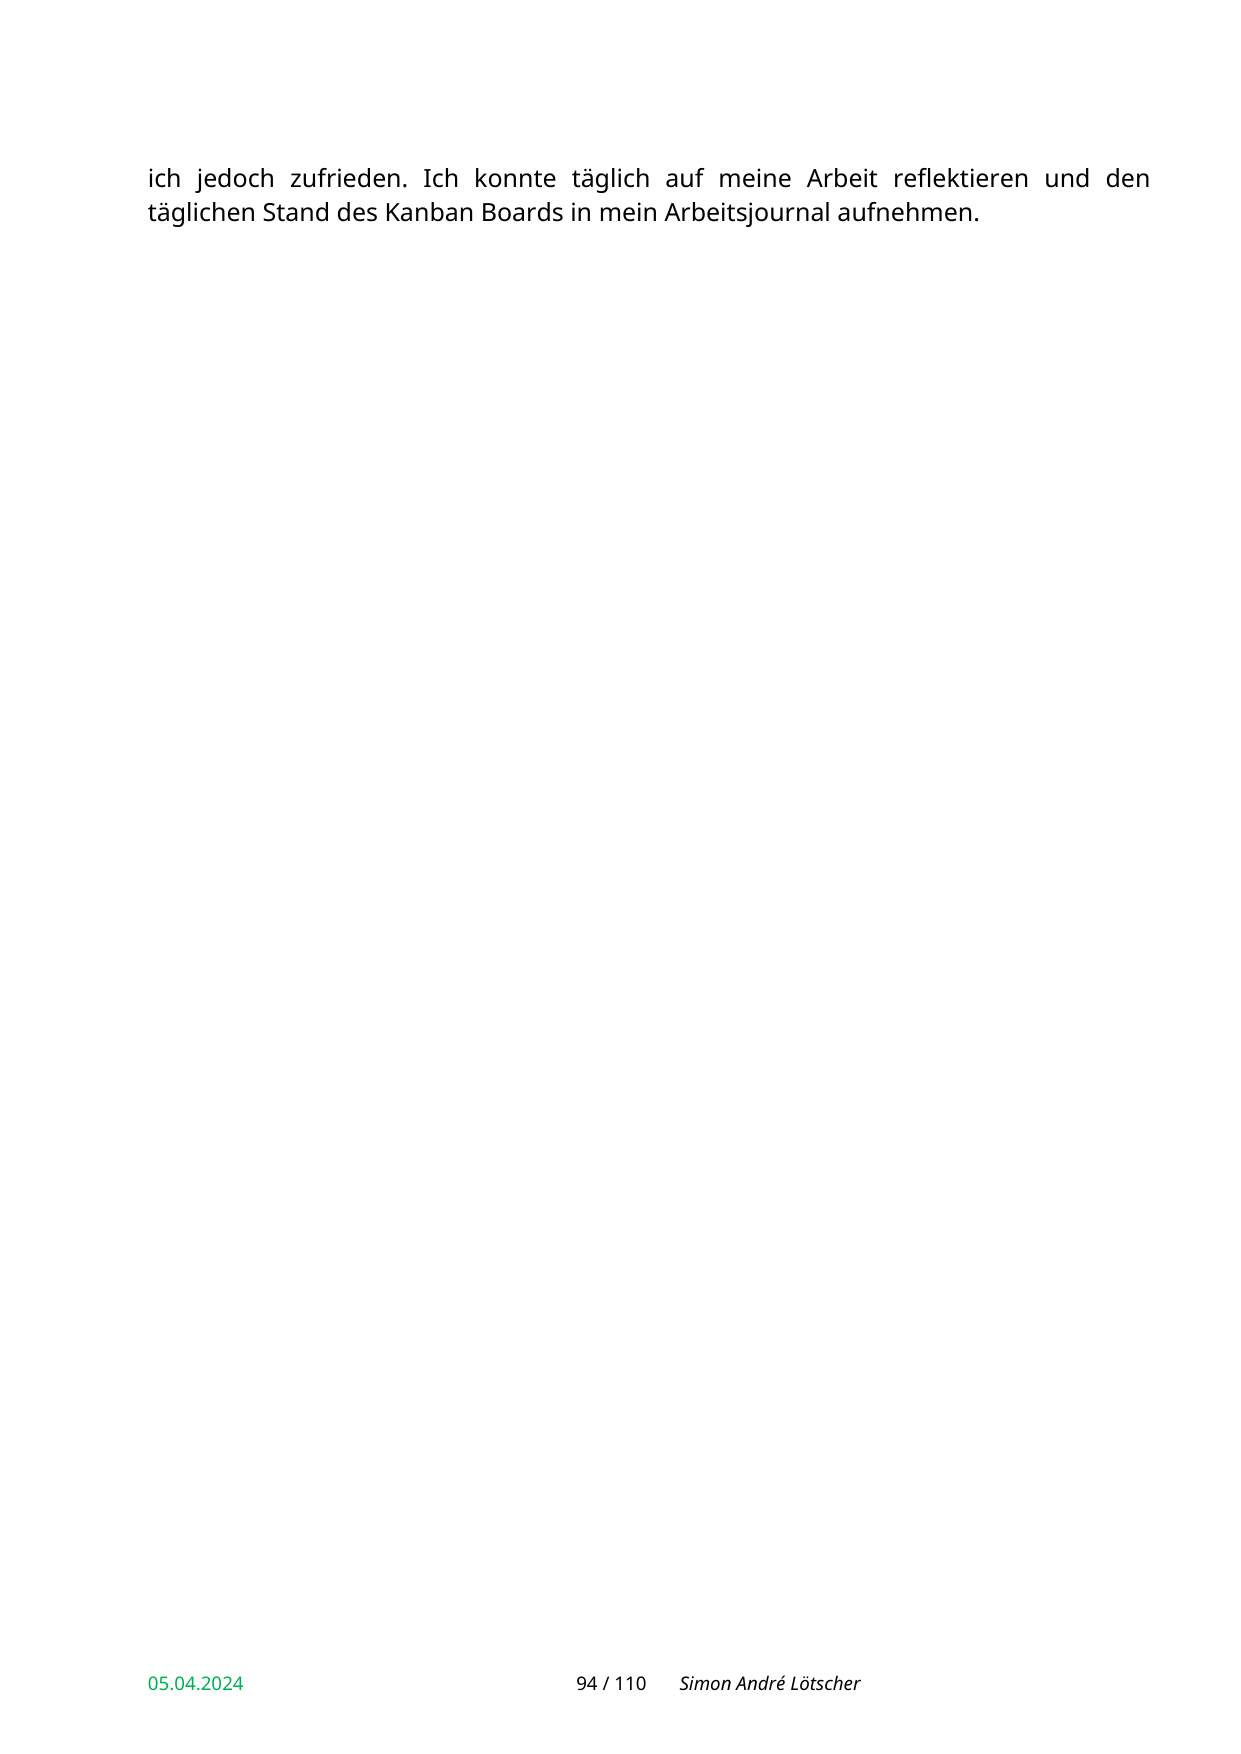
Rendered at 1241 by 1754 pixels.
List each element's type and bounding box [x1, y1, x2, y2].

text [148, 160, 1152, 228]
